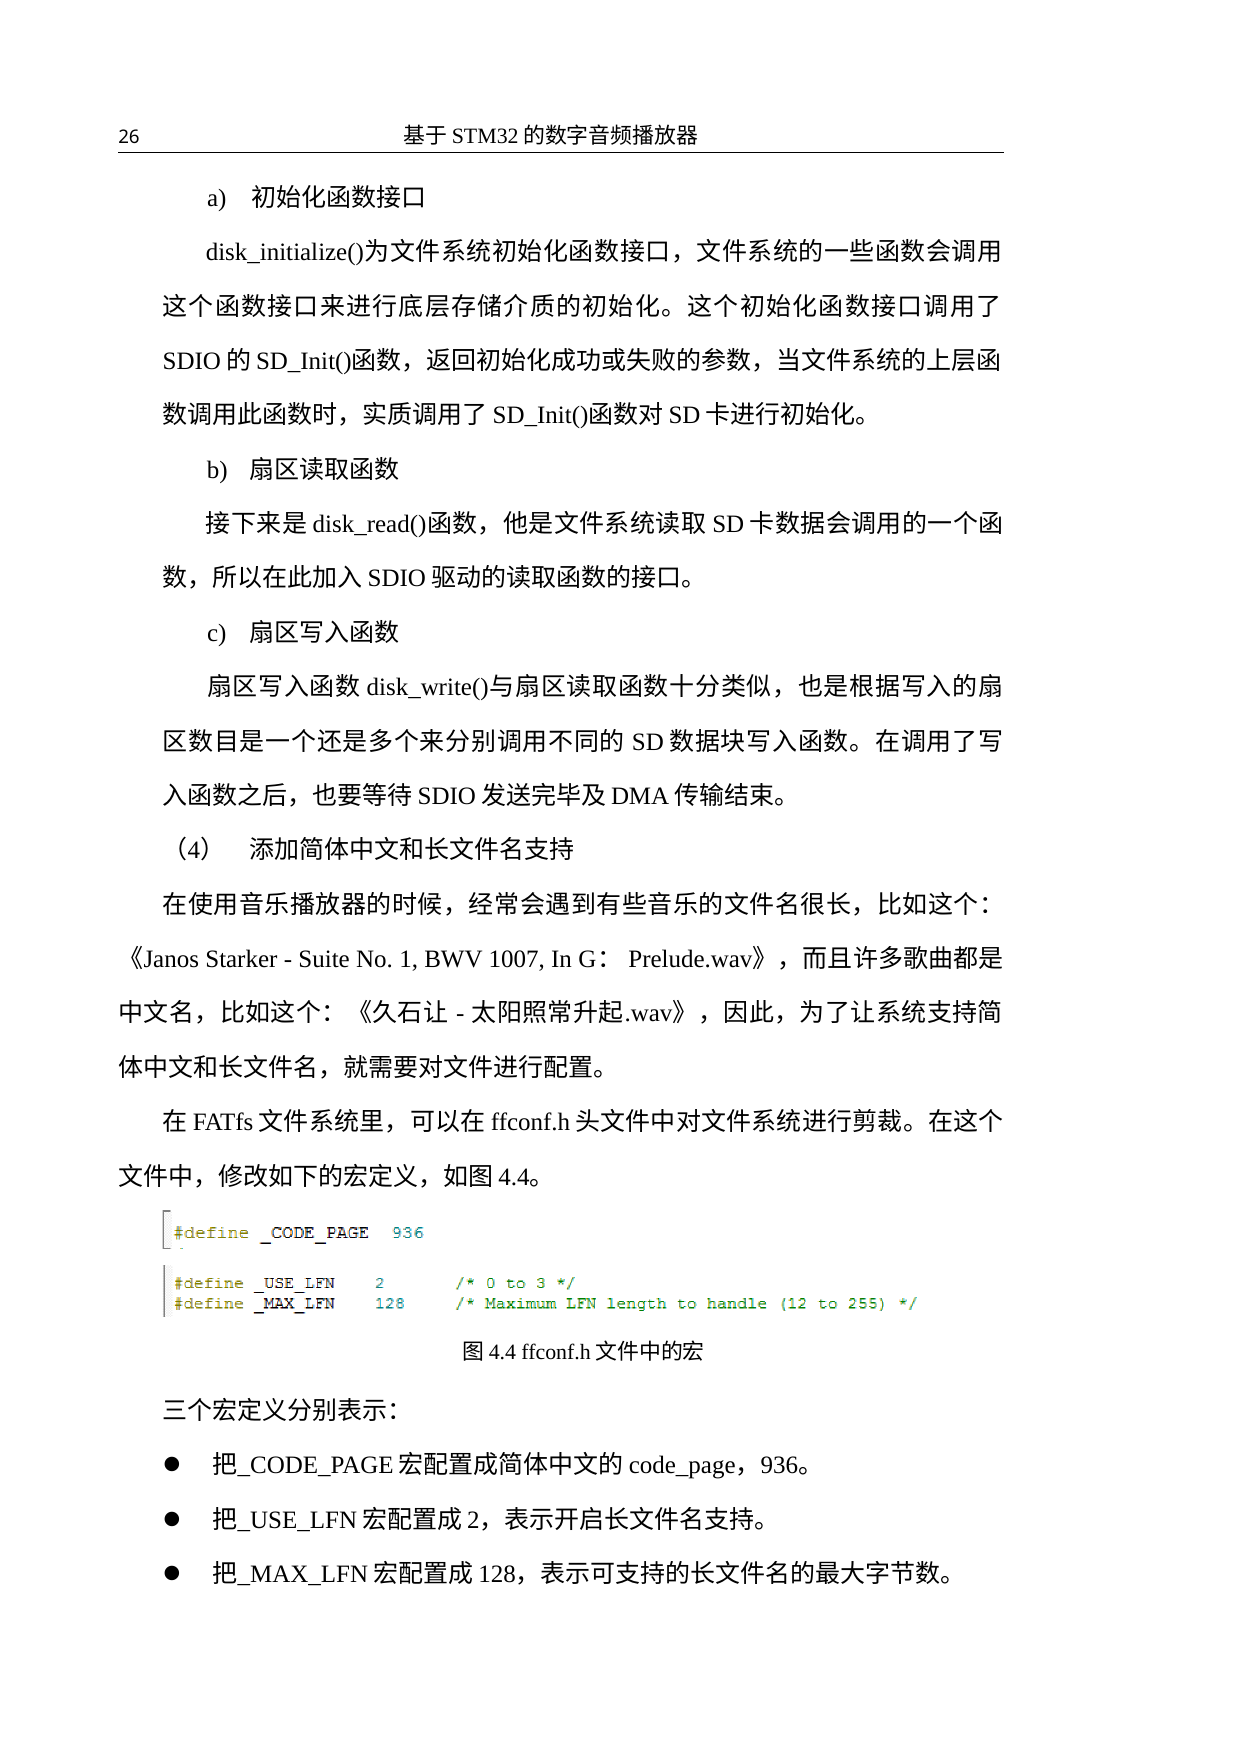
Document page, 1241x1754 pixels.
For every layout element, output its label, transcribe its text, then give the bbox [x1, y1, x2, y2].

list 把_USE_LFN宏配置成2，表示开启长文件名支持。 [162, 1499, 1004, 1536]
list 添加简体中文和长文件名支持 [162, 830, 1004, 866]
list 扇区写入函数 [162, 612, 1004, 648]
list 把_CODE_PAGE宏配置成简体中文的code_page，936。 [162, 1445, 1004, 1481]
list 把_MAX_LFN宏配置成128，表示可支持的长文件名的最大字节数。 [162, 1554, 1004, 1590]
list 初始化函数接口 [207, 177, 1004, 213]
text disk_initialize()为文件系统初始化函数接口，文件系统的一些函数会调用这个函数接口来进行底层存储介质的初始化。这个初始化函数接口调用了SDIO的SD_Init()函数，返回初始化成功或失败的参数，当文件系统的上层函数调用此函数时，实质调用了SD_Init()函数对SD卡进行初始化。 [162, 232, 1004, 431]
list 扇区读取函数 [162, 449, 1004, 485]
text 图 4.4 ffconf.h文件中的宏 [162, 1334, 1004, 1365]
picture [162, 1265, 943, 1317]
text 在FATfs文件系统里，可以在ffconf.h头文件中对文件系统进行剪裁。在这个文件中，修改如下的宏定义，如图4.4。 [118, 1102, 1004, 1192]
text 扇区写入函数disk_write()与扇区读取函数十分类似，也是根据写入的扇区数目是一个还是多个来分别调用不同的SD数据块写入函数。在调用了写入函数之后，也要等待SDIO发送完毕及DMA传输结束。 [162, 667, 1004, 812]
picture [162, 1210, 437, 1249]
text 接下来是disk_read()函数，他是文件系统读取SD卡数据会调用的一个函数，所以在此加入SDIO驱动的读取函数的接口。 [162, 503, 1004, 594]
text 三个宏定义分别表示： [118, 1391, 1004, 1427]
text 在使用音乐播放器的时候，经常会遇到有些音乐的文件名很长，比如这个：《Janos Starker - Suite No. 1, BWV 1007, In G： Prelude.wav》，而且许多歌曲都是中文名，比如这个：《久石让 - 太阳照常升起.wav》，因此，为了让系统支持简体中文和长文件名，就需要对文件进行配置。 [118, 884, 1004, 1083]
